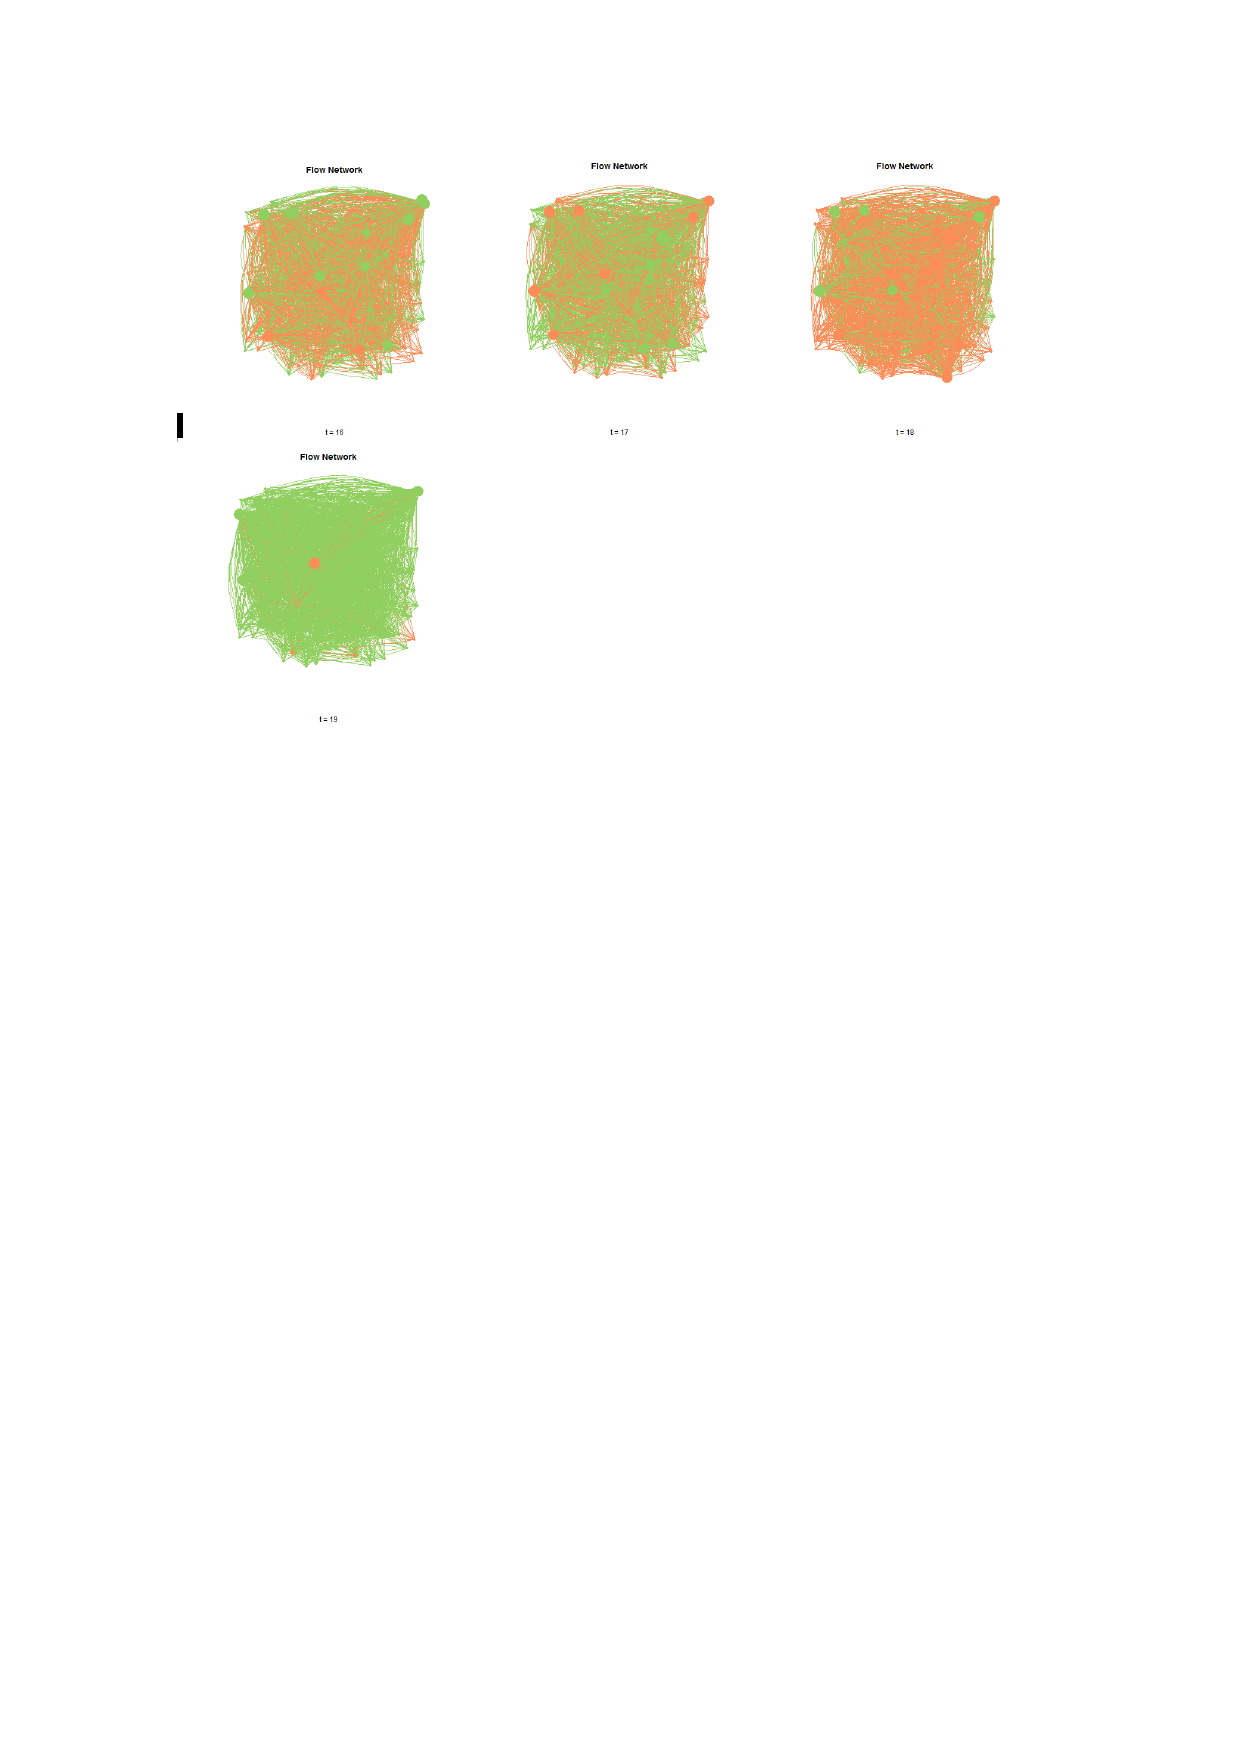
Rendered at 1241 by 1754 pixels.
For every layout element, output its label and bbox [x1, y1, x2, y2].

picture [183, 147, 1039, 437]
picture [177, 438, 463, 724]
